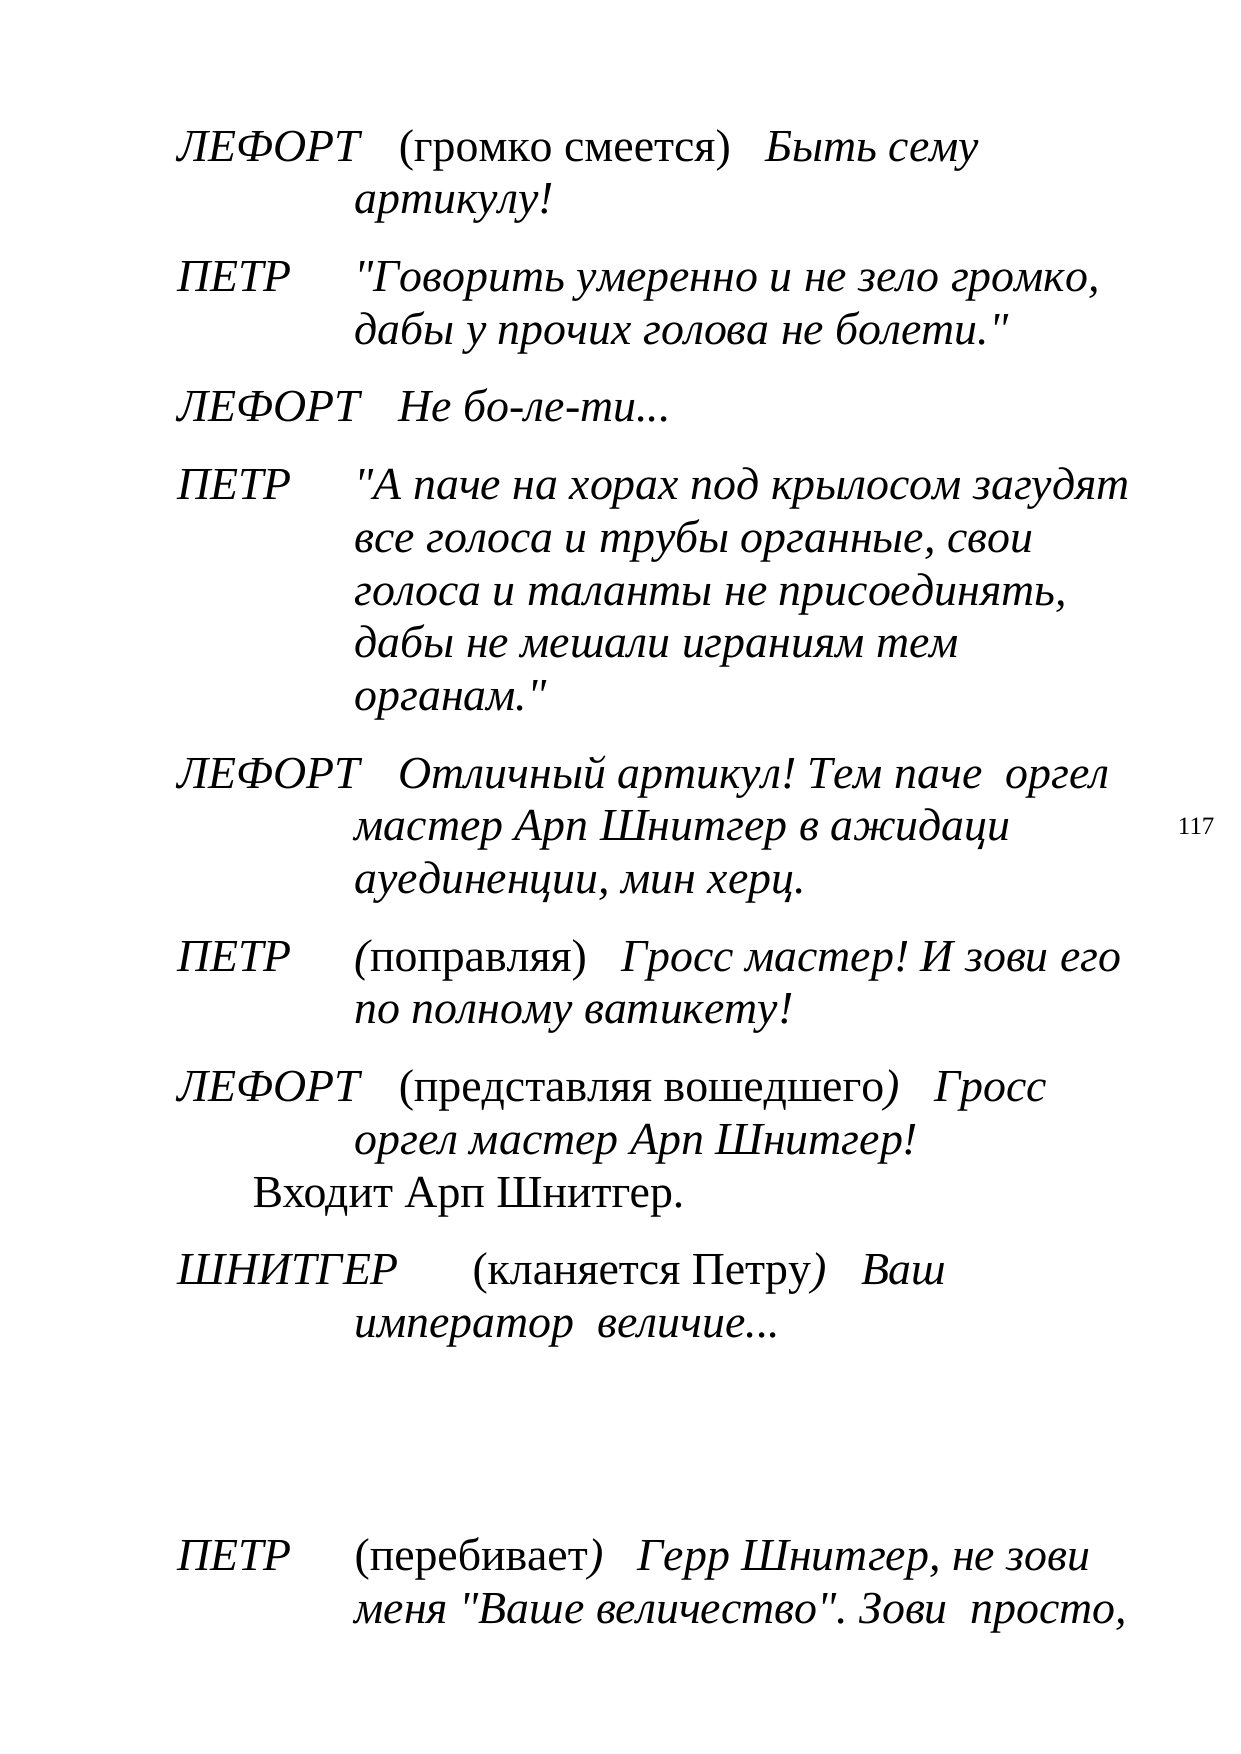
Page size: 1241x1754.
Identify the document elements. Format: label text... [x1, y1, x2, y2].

text ПЕТР "Говорить умеренно и не зело громко, дабы у прочих голова не болети." [177, 248, 1152, 354]
text Входит Арп Шнитгер. [252, 1164, 1152, 1217]
text ЛЕФОРТ Не бо-ле-ти... [177, 379, 1152, 432]
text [177, 1528, 1152, 1633]
text ЛЕФОРТ (громко смеется) Быть сему артикулу! [177, 118, 1152, 223]
text ПЕТР (поправляя) Гросс мастер! И зови его по полному ватикету! [177, 928, 1152, 1034]
text ШНИТГЕР (кланяется Петру) Ваш император величие... [177, 1242, 1152, 1347]
text ЛЕФОРТ (представляя вошедшего) Гросс оргел мастер Арп Шнитгер! [177, 1059, 1152, 1164]
text ПЕТР "А паче на хорах под крылосом загудят все голоса и трубы органные, свои голоса и таланты не присоединять, дабы не мешали играниям тем органам." [177, 457, 1152, 720]
text ЛЕФОРТ Отличный артикул! Тем паче оргел мастер Арп Шнитгер в ажидаци ауединенции, мин херц. [177, 745, 1152, 903]
